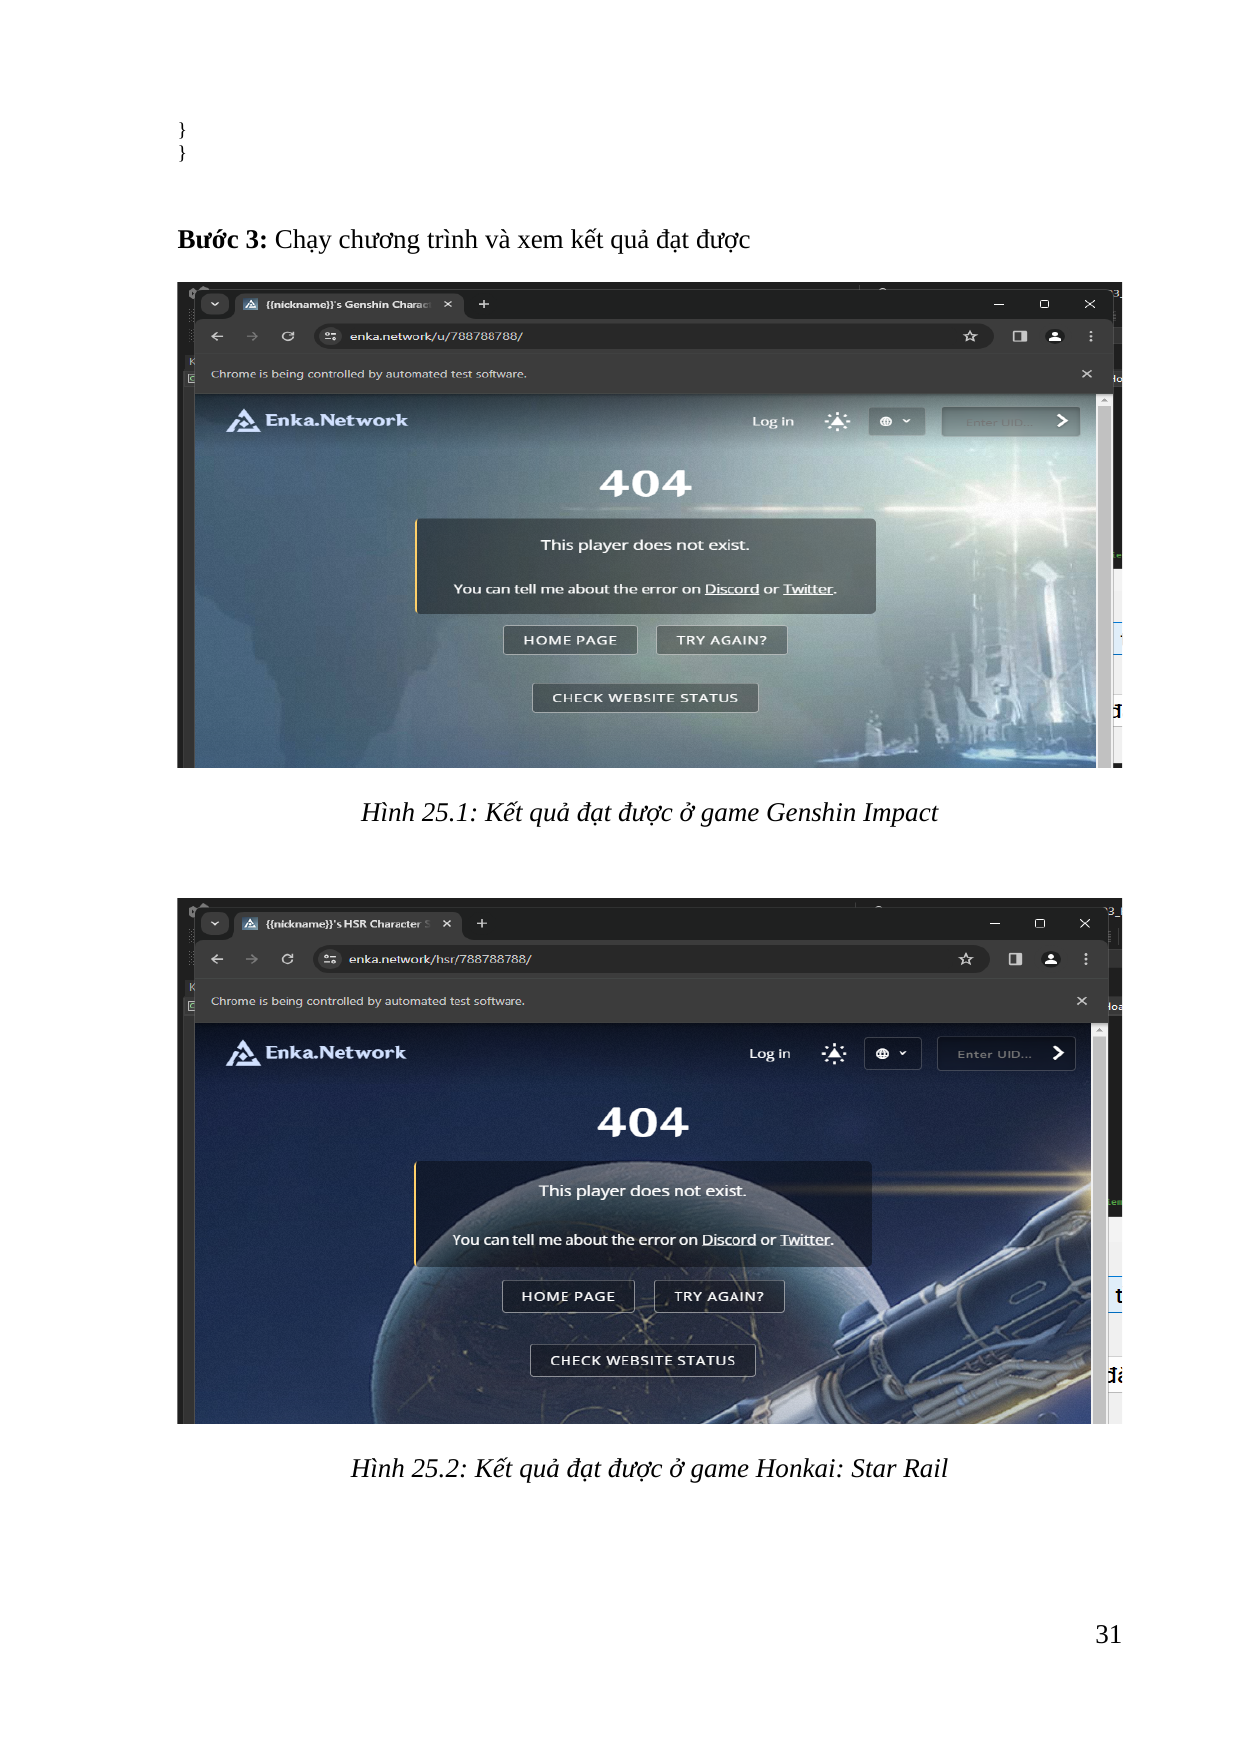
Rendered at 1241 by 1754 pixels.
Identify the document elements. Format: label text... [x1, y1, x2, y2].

picture [177, 282, 1123, 768]
text Hình 25.2: Kết quả đạt được ở game Honkai: Star Rail [177, 1452, 1122, 1483]
text Bước 3: Chạy chương trình và xem kết quả đạt được [177, 223, 1122, 254]
picture [177, 898, 1123, 1424]
text Hình 25.1: Kết quả đạt được ở game Genshin Impact [177, 796, 1122, 827]
text } [177, 118, 1122, 141]
text } [177, 141, 1122, 164]
